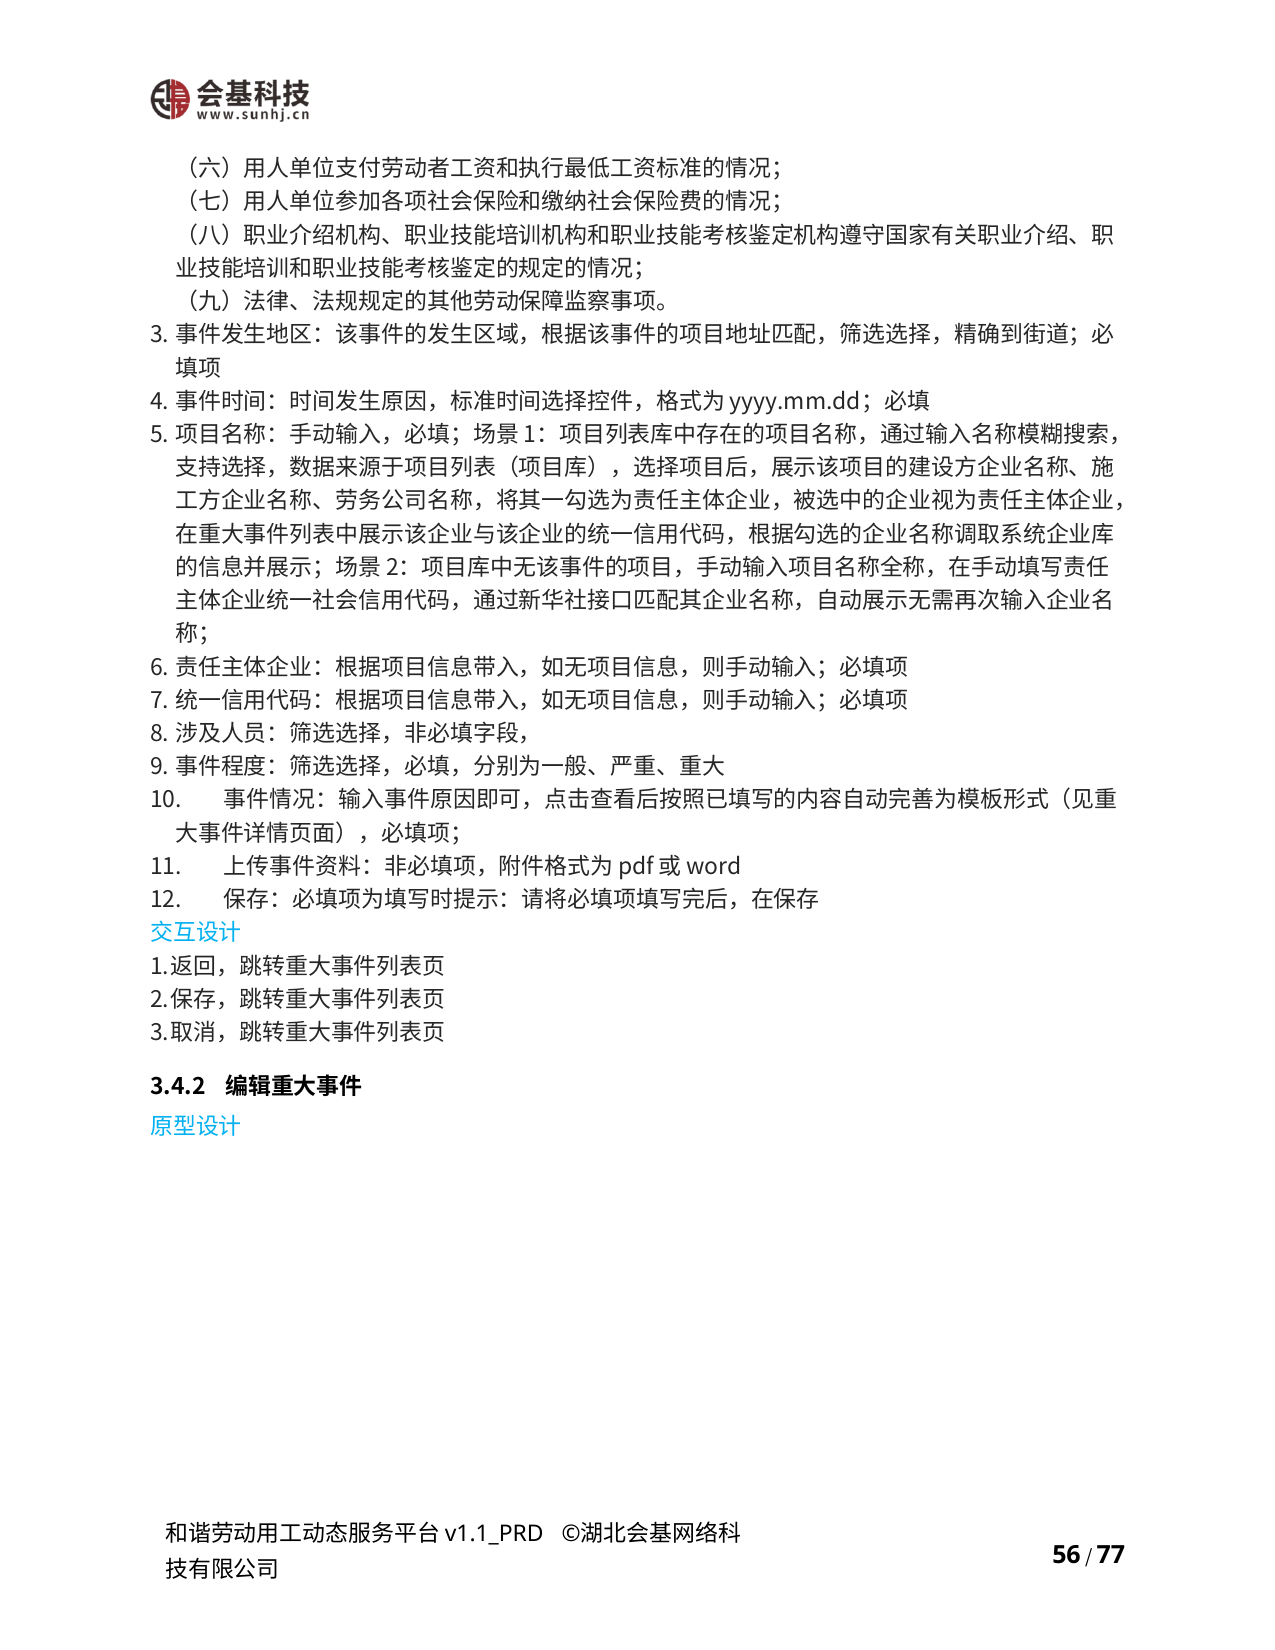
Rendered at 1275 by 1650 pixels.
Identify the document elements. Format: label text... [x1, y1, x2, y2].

list 返回，跳转重大事件列表页 [150, 947, 1125, 981]
list 统一信用代码：根据项目信息带入，如无项目信息，则手动输入；必填项 [150, 682, 1125, 715]
list （八）职业介绍机构、职业技能培训机构和职业技能考核鉴定机构遵守国家有关职业介绍、职业技能培训和职业技能考核鉴定的规定的情况； [175, 216, 1125, 283]
list 责任主体企业：根据项目信息带入，如无项目信息，则手动输入；必填项 [150, 648, 1125, 682]
text 交互设计 [150, 914, 1125, 947]
picture [150, 79, 309, 122]
list 事件情况：输入事件原因即可，点击查看后按照已填写的内容自动完善为模板形式（见重大事件详情页面），必填项； [150, 781, 1125, 848]
list 事件发生地区：该事件的发生区域，根据该事件的项目地址匹配，筛选选择，精确到街道；必填项 [150, 316, 1125, 383]
list （七）用人单位参加各项社会保险和缴纳社会保险费的情况； [175, 183, 1125, 216]
list 取消，跳转重大事件列表页 [150, 1014, 1125, 1047]
list （九）法律、法规规定的其他劳动保障监察事项。 [175, 283, 1125, 316]
list 涉及人员：筛选选择，非必填字段， [150, 715, 1125, 748]
text 原型设计 [150, 1108, 1125, 1141]
list 事件时间：时间发生原因，标准时间选择控件，格式为yyyy.mm.dd；必填 [150, 383, 1125, 416]
list （六）用人单位支付劳动者工资和执行最低工资标准的情况； [175, 150, 1125, 183]
list 事件程度：筛选选择，必填，分别为一般、严重、重大 [150, 748, 1125, 781]
list 保存，跳转重大事件列表页 [150, 981, 1125, 1014]
list 保存：必填项为填写时提示：请将必填项填写完后，在保存 [150, 881, 1125, 914]
subtitle 编辑重大事件 [150, 1068, 1125, 1101]
list 项目名称：手动输入，必填；场景1：项目列表库中存在的项目名称，通过输入名称模糊搜索，支持选择，数据来源于项目列表（项目库），选择项目后，展示该项目的建设方企业名称、施工方企业名称、劳务公司名称，将其一勾选为责任主体企业，被选中的企业视为责任主体企业，在重大事件列表中展示该企业与该企业的统一信用代码，根据勾选的企业名称调取系统企业库的信息并展示；场景2：项目库中无该事件的项目，手动输入项目名称全称，在手动填写责任主体企业统一社会信用代码，通过新华社接口匹配其企业名称，自动展示无需再次输入企业名称； [150, 416, 1125, 648]
list 上传事件资料：非必填项，附件格式为pdf或word [150, 848, 1125, 881]
